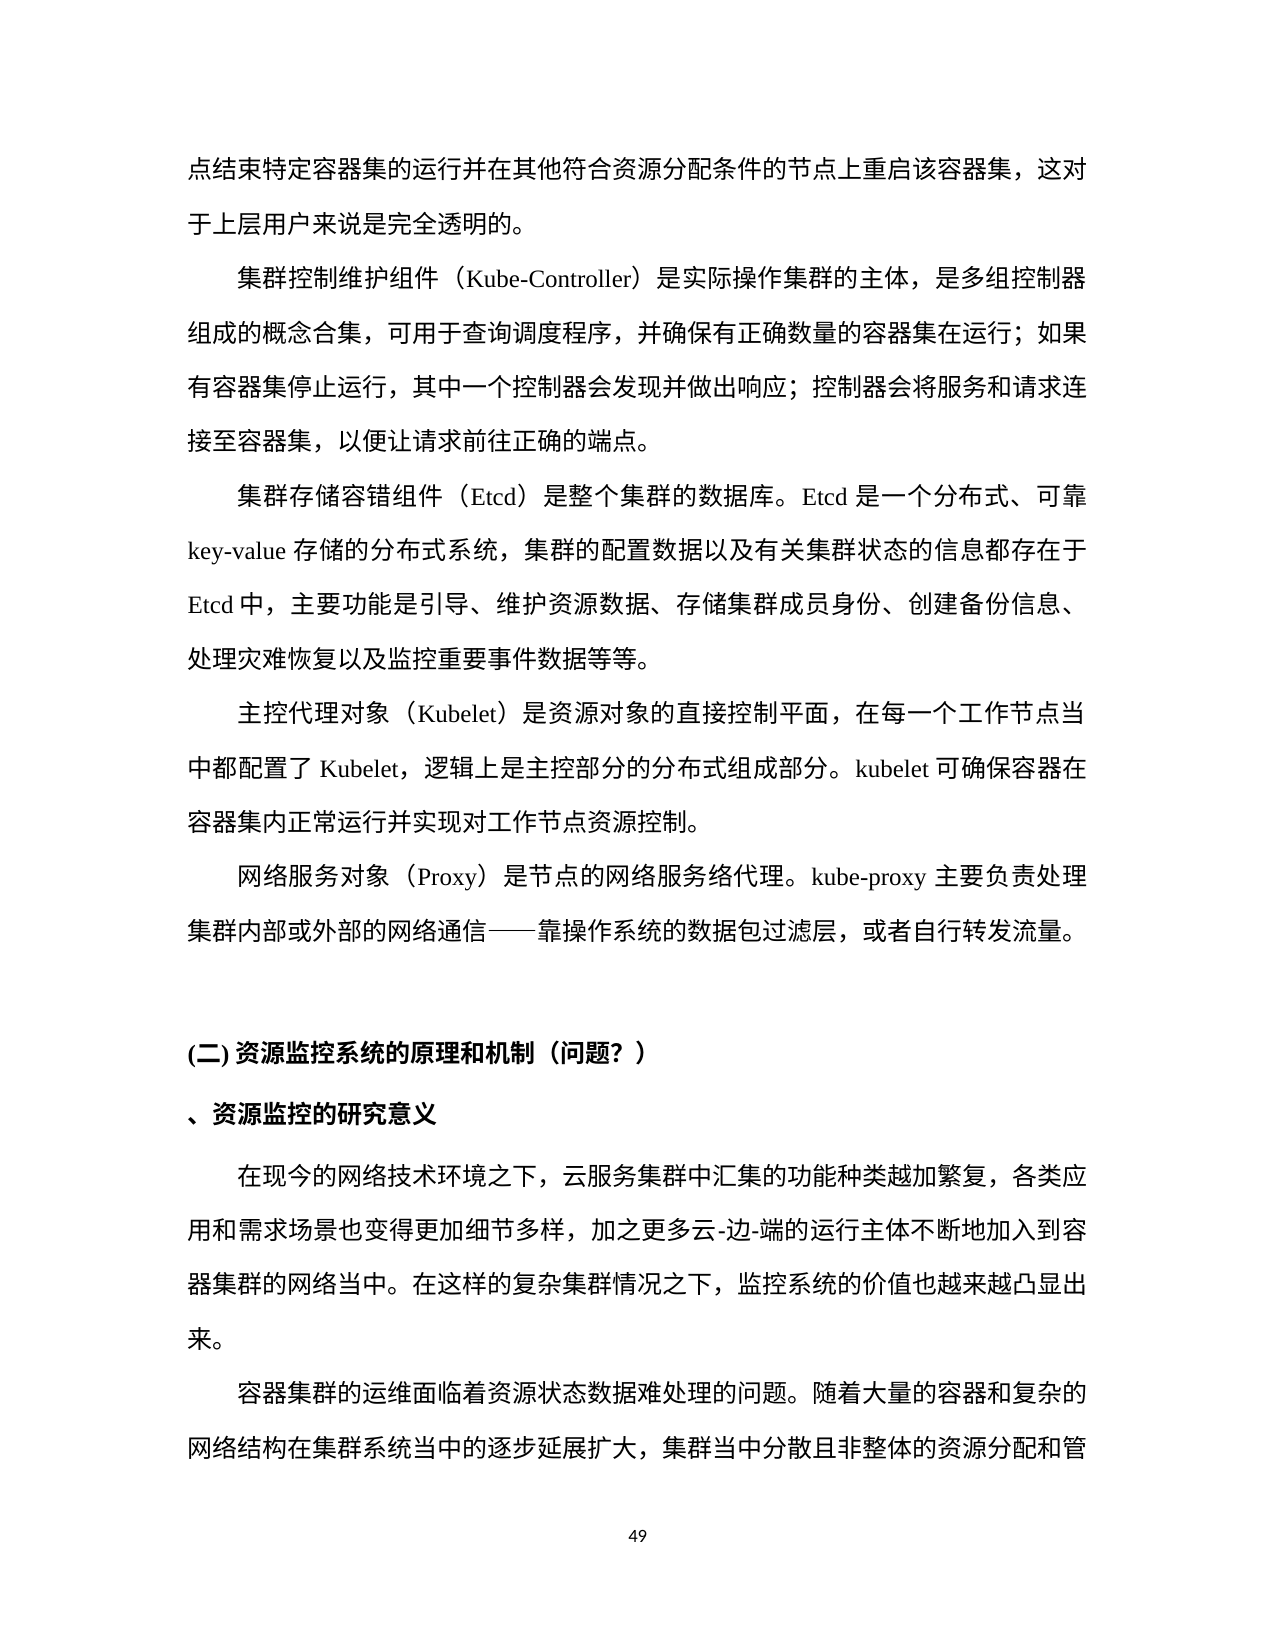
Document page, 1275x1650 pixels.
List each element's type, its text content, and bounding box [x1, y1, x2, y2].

text 网络服务对象（Proxy）是节点的网络服务络代理。kube-proxy 主要负责处理集群内部或外部的网络通信——靠操作系统的数据包过滤层，或者自行转发流量。 [187, 857, 1087, 947]
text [187, 150, 1087, 241]
text 主控代理对象（Kubelet）是资源对象的直接控制平面，在每一个工作节点当中都配置了Kubelet，逻辑上是主控部分的分布式组成部分。kubelet 可确保容器在容器集内正常运行并实现对工作节点资源控制。 [187, 694, 1087, 839]
text 在现今的网络技术环境之下，云服务集群中汇集的功能种类越加繁复，各类应用和需求场景也变得更加细节多样，加之更多云-边-端的运行主体不断地加入到容器集群的网络当中。在这样的复杂集群情况之下，监控系统的价值也越来越凸显出来。 [187, 1156, 1087, 1356]
text 资源监控系统的原理和机制（问题？） [187, 1034, 1087, 1070]
text 集群存储容错组件（Etcd）是整个集群的数据库。Etcd 是一个分布式、可靠 key-value 存储的分布式系统，集群的配置数据以及有关集群状态的信息都存在于 Etcd中，主要功能是引导、维护资源数据、存储集群成员身份、创建备份信息、处理灾难恢复以及监控重要事件数据等等。 [187, 476, 1087, 676]
text 、资源监控的研究意义 [187, 1095, 1087, 1131]
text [187, 1374, 1087, 1464]
text 集群控制维护组件（Kube-Controller）是实际操作集群的主体，是多组控制器组成的概念合集，可用于查询调度程序，并确保有正确数量的容器集在运行；如果有容器集停止运行，其中一个控制器会发现并做出响应；控制器会将服务和请求连接至容器集，以便让请求前往正确的端点。 [187, 259, 1087, 458]
